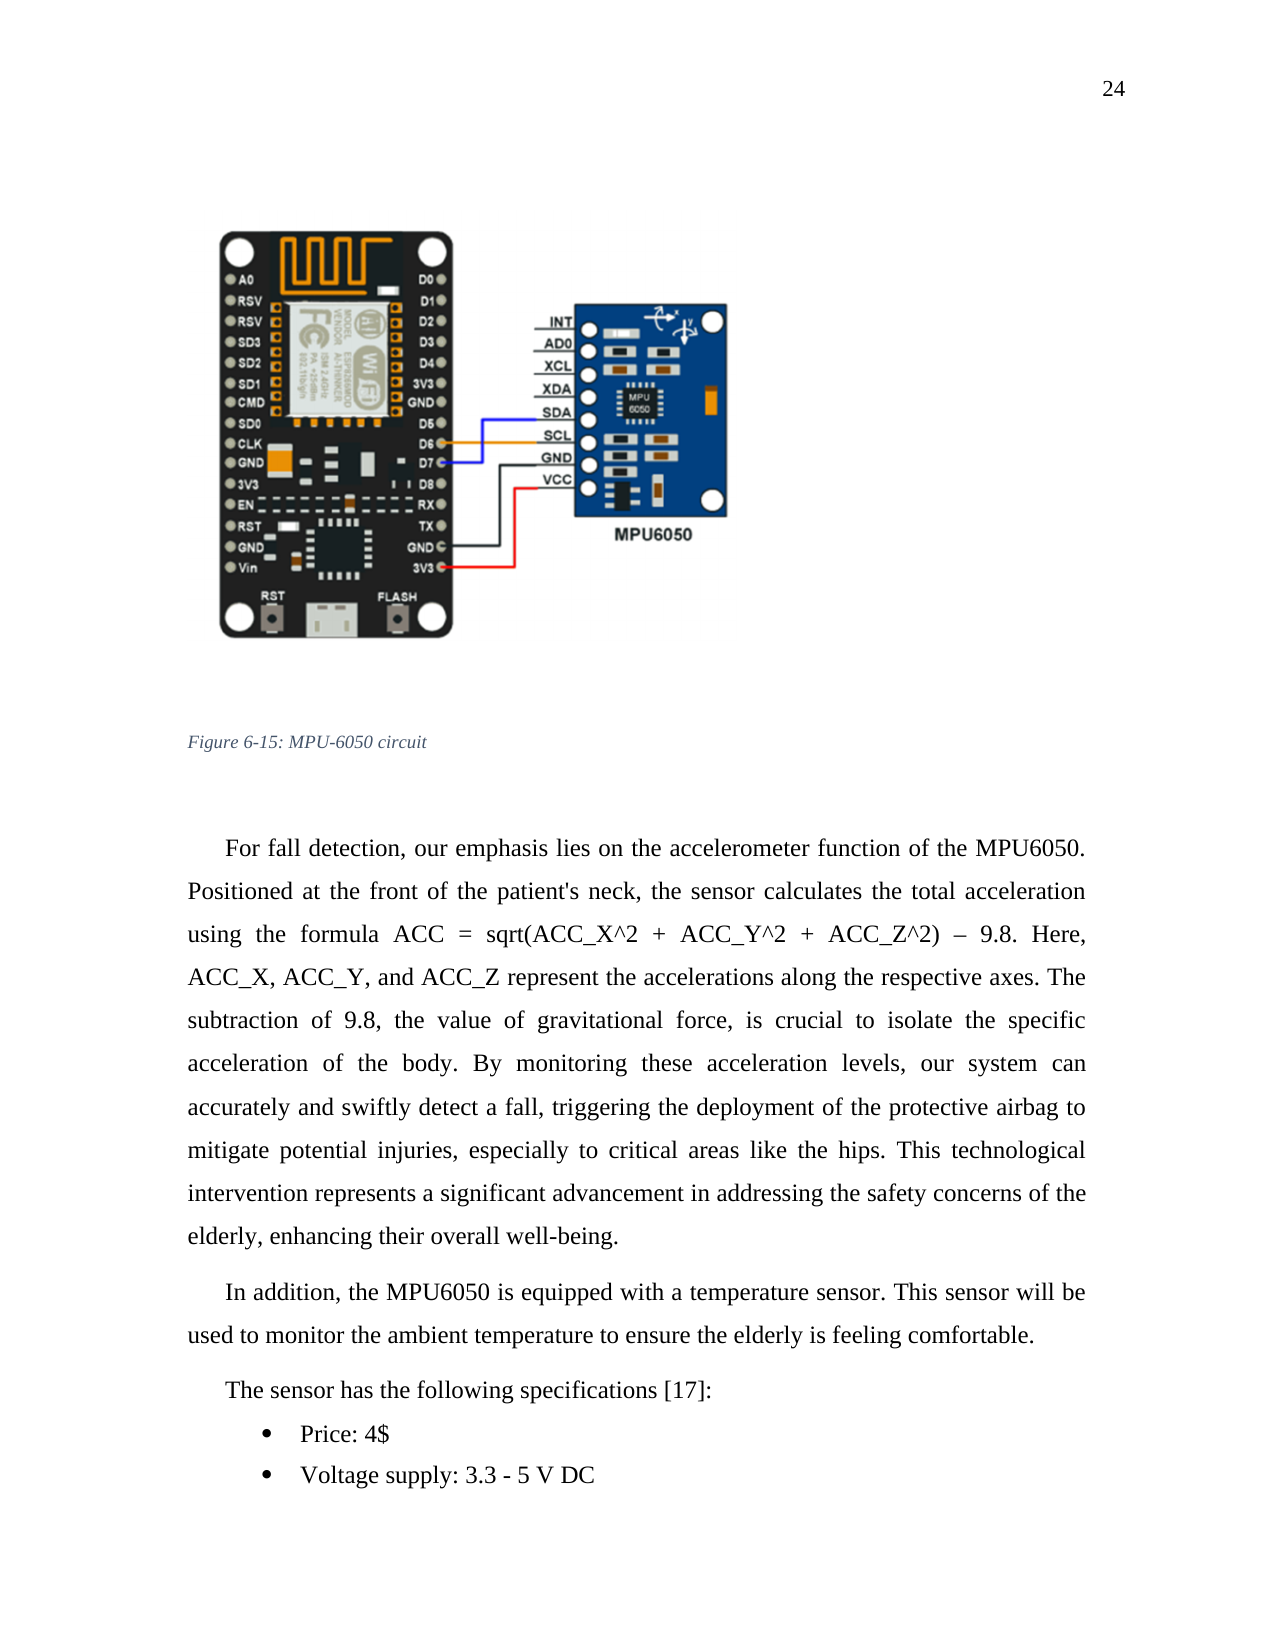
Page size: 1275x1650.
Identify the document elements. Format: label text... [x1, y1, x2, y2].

text The sensor has the following specifications [17]: [187, 1375, 1087, 1404]
text In addition, the MPU6050 is equipped with a temperature sensor. This sensor will be used to monitor the ambient temperature to ensure the elderly is feeling comfortable. [187, 1277, 1087, 1348]
list Price: 4$ [262, 1419, 1087, 1448]
picture [187, 211, 737, 641]
text For fall detection, our emphasis lies on the accelerometer function of the MPU6050. Positioned at the front of the patient's neck, the sensor calculates the total acceleration using the formula ACC = sqrt(ACC_X^2 + ACC_Y^2 + ACC_Z^2) – 9.8. Here, ACC_X, ACC_Y, and ACC_Z represent the accelerations along the respective axes. The subtraction of 9.8, the value of gravitational force, is crucial to isolate the specific acceleration of the body. By monitoring these acceleration levels, our system can accurately and swiftly detect a fall, triggering the deployment of the protective airbag to mitigate potential injuries, especially to critical areas like the hips. This technological intervention represents a significant advancement in addressing the safety concerns of the elderly, enhancing their overall well-being. [187, 833, 1087, 1250]
list Voltage supply: 3.3 - 5 V DC [262, 1460, 1087, 1489]
